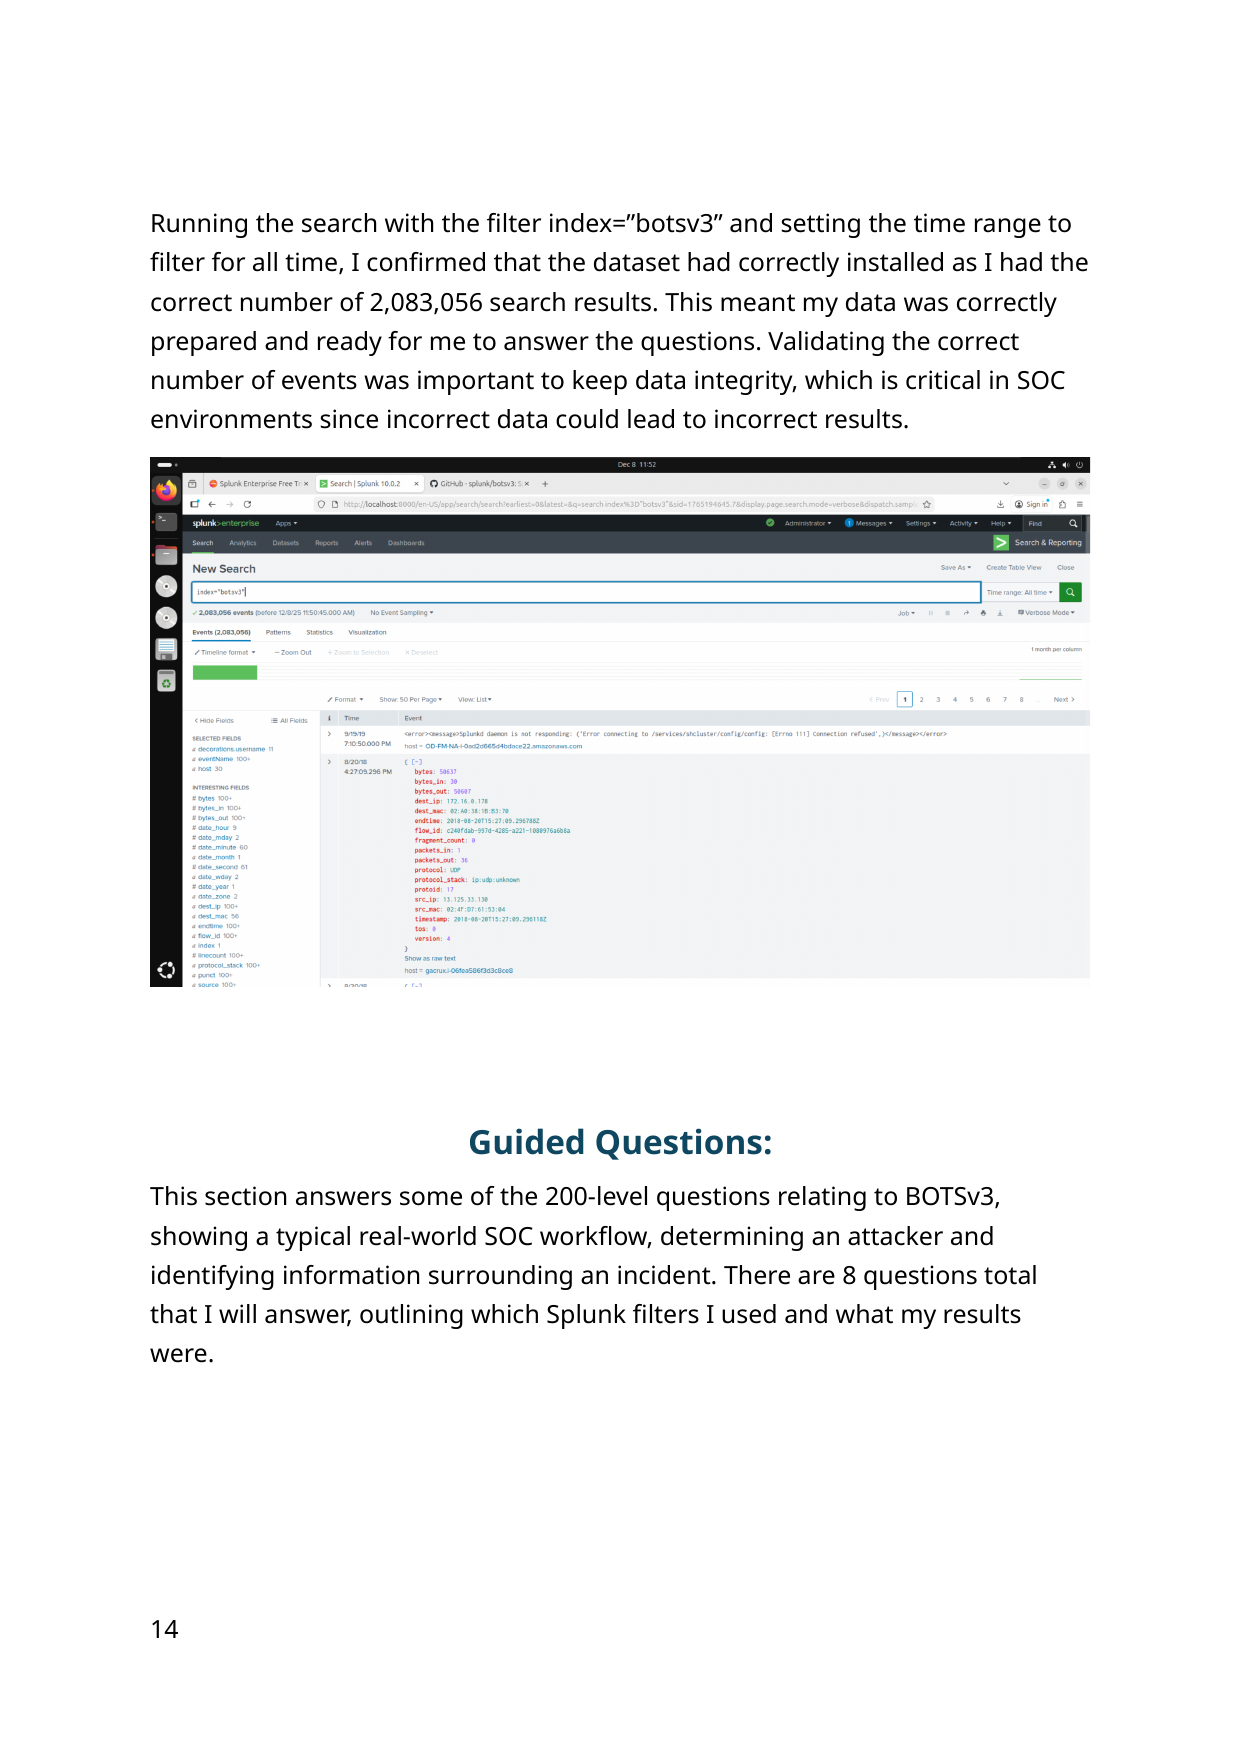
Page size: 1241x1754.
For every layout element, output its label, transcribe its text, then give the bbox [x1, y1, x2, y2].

picture [150, 457, 1091, 987]
text Running the search with the filter index=”botsv3” and setting the time range to filter for all time, I confirmed that the dataset had correctly installed as I had the correct number of 2,083,056 search results. This meant my data was correctly prepared and ready for me to answer the questions. Validating the correct number of events was important to keep data integrity, which is critical in SOC environments since incorrect data could lead to incorrect results. [150, 206, 1090, 436]
text This section answers some of the 200-level questions relating to BOTSv3, showing a typical real-world SOC workflow, determining an attacker and identifying information surrounding an incident. There are 8 questions total that I will answer, outlining which Splunk filters I used and what my results were. [150, 1179, 1090, 1370]
subtitle Guided Questions: [150, 1118, 1090, 1164]
